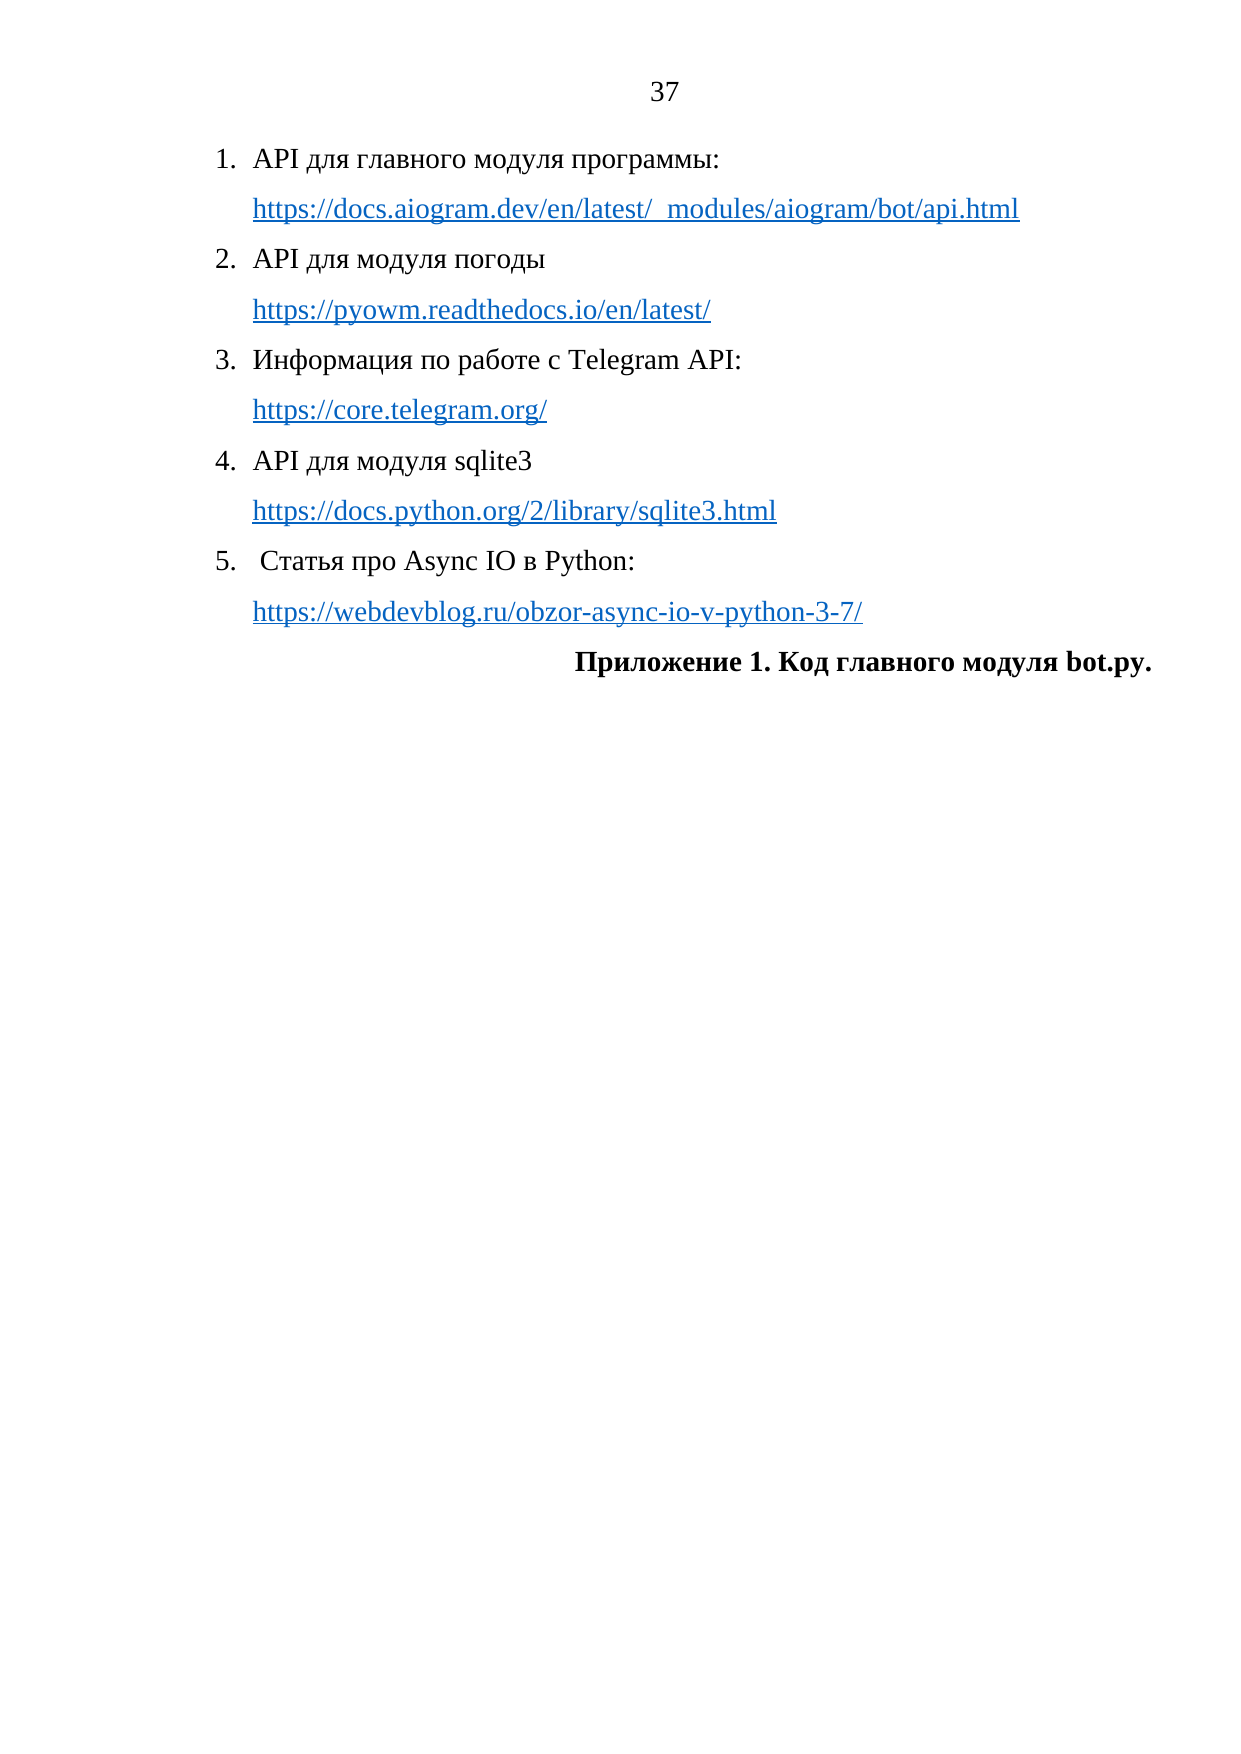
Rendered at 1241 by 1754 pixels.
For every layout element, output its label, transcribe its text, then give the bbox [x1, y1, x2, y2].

list Статья про Async IO в Python: [215, 543, 1152, 577]
list https://pyowm.readthedocs.io/en/latest/ [252, 292, 1152, 325]
list Информация по работе с Telegram API: [215, 342, 1152, 376]
list https://webdevblog.ru/obzor-async-io-v-python-3-7/ [252, 594, 1152, 627]
list API для главного модуля программы: [215, 141, 1152, 174]
list API для модуля sqlite3 [215, 443, 1152, 476]
list API для модуля погоды [215, 241, 1152, 275]
list https://docs.aiogram.dev/en/latest/_modules/aiogram/bot/api.html [252, 191, 1152, 225]
list https://docs.python.org/2/library/sqlite3.html [252, 493, 1152, 527]
list https://core.telegram.org/ [252, 392, 1152, 426]
subtitle Приложение 1. Код главного модуля bot.py. [177, 644, 1152, 677]
